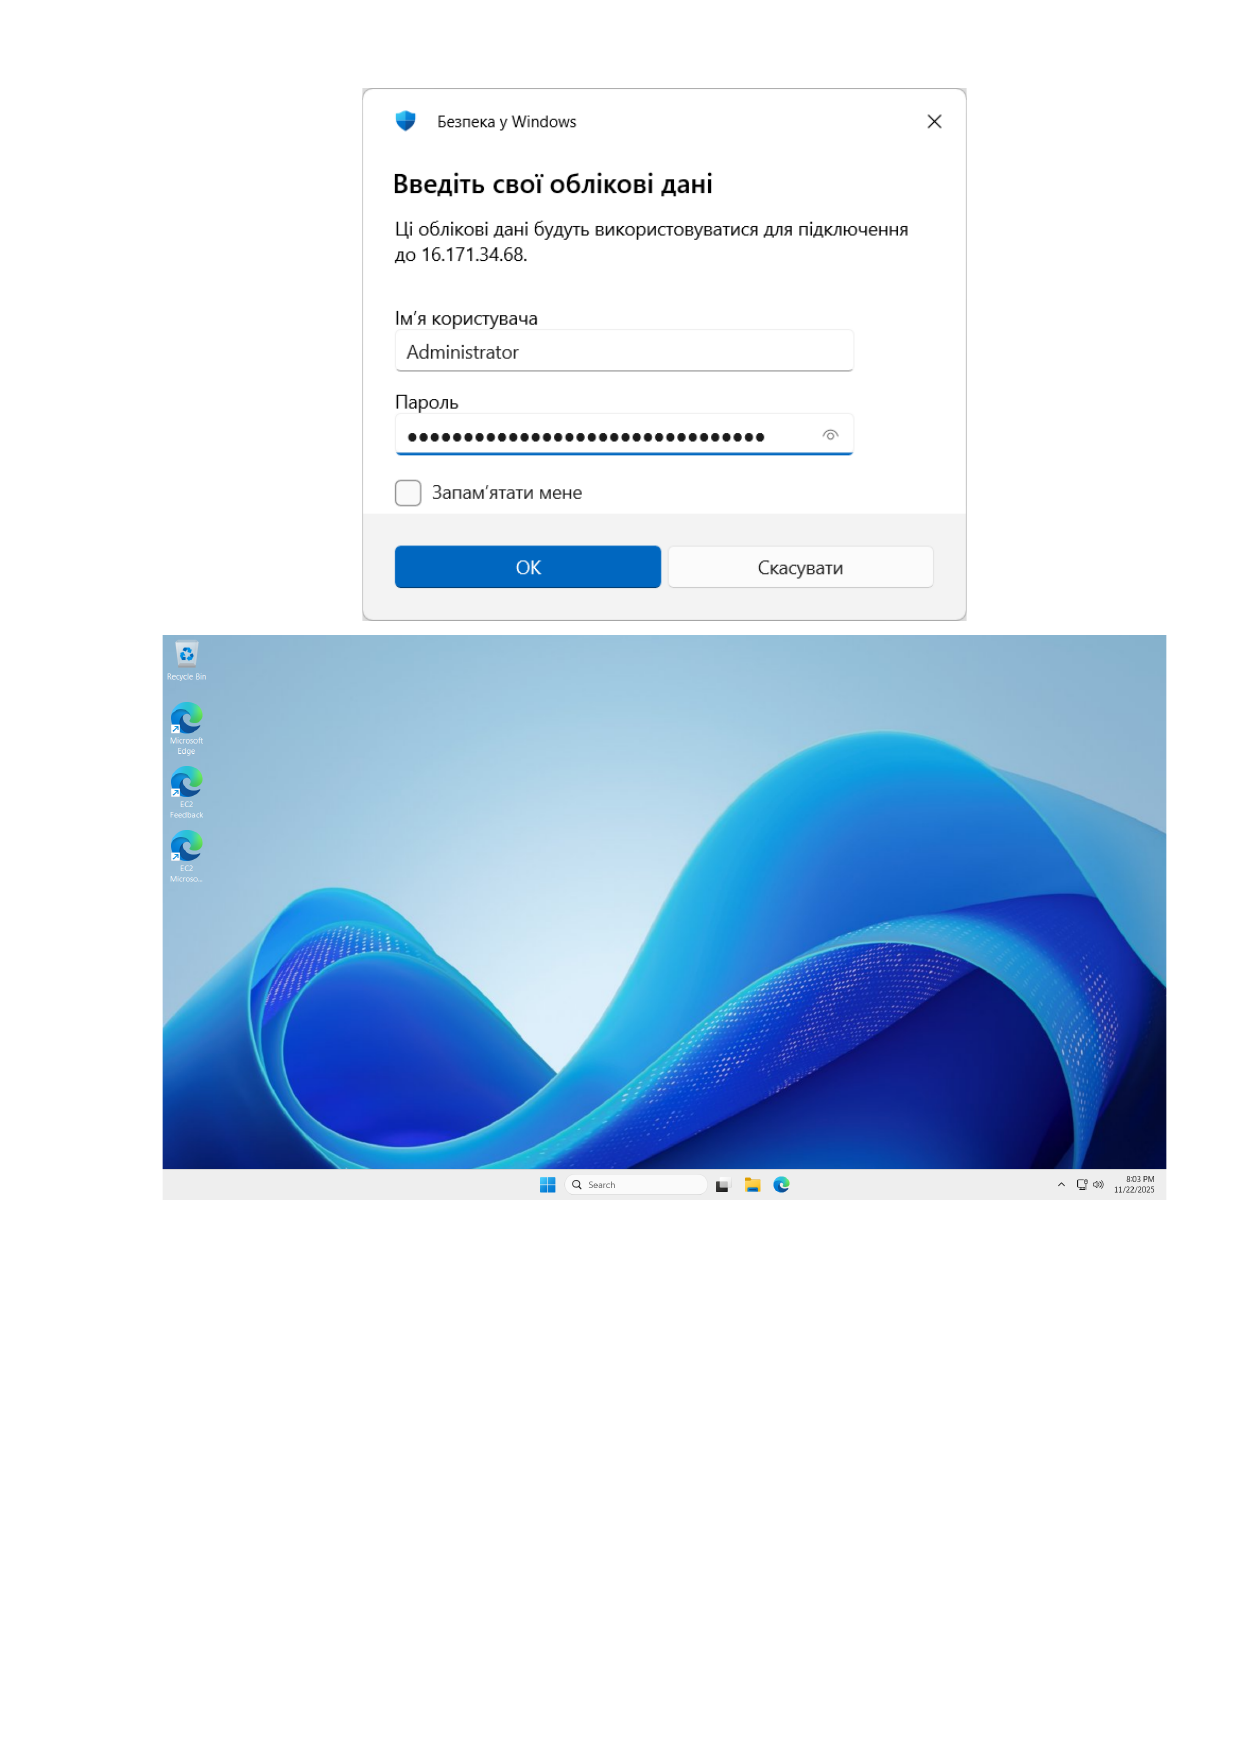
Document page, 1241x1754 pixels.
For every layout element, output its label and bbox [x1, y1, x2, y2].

picture [362, 88, 967, 621]
picture [162, 635, 1167, 1200]
